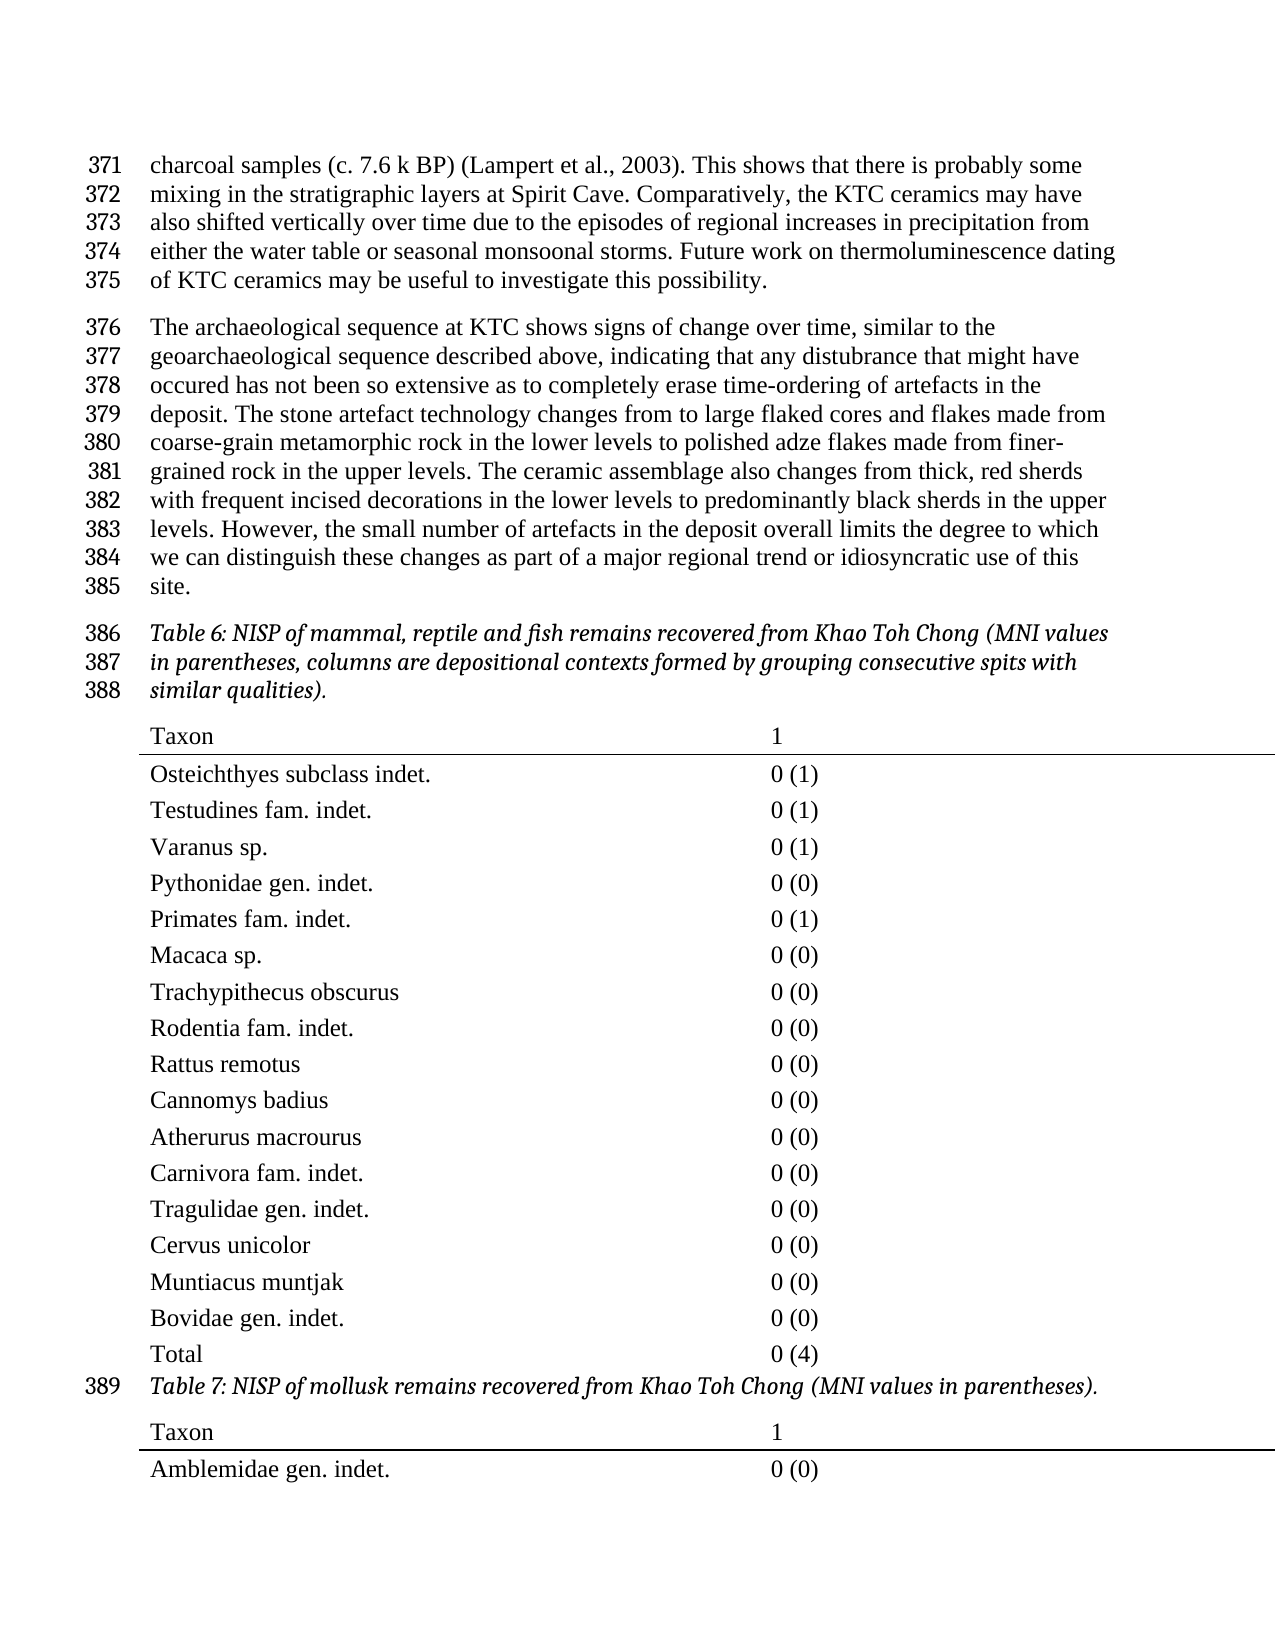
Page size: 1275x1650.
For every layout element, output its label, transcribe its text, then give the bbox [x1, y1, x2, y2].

table_cell Total [139, 1335, 759, 1372]
table_cell 0 (0) [759, 1118, 1275, 1154]
table_cell 0 (0) [759, 864, 1275, 900]
table_cell Atherurus macrourus [139, 1118, 759, 1154]
table_cell 0 (1) [759, 900, 1275, 937]
table_cell Carnivora fam. indet. [139, 1154, 759, 1190]
table_cell 0 (0) [759, 973, 1275, 1009]
table_cell Cannomys badius [139, 1082, 759, 1118]
table_cell Rodentia fam. indet. [139, 1009, 759, 1045]
table_cell 0 (1) [759, 792, 1275, 828]
table_cell 0 (0) [759, 1190, 1275, 1227]
text Table 7: NISP of mollusk remains recovered from Khao Toh Chong (MNI values in parentheses). [150, 1372, 1125, 1400]
table_cell 0 (0) [759, 1451, 1275, 1487]
table_cell Primates fam. indet. [139, 900, 759, 937]
table_cell Rattus remotus [139, 1045, 759, 1082]
table_cell 0 (1) [759, 755, 1275, 792]
table_cell 0 (0) [759, 1082, 1275, 1118]
text The archaeological sequence at KTC shows signs of change over time, similar to the geoarchaeological sequence described above, indicating that any distubrance that might have occured has not been so extensive as to completely erase time-ordering of artefacts in the deposit. The stone artefact technology changes from to large flaked cores and flakes made from coarse-grain metamorphic rock in the lower levels to polished adze flakes made from finer-grained rock in the upper levels. The ceramic assemblage also changes from thick, red sherds with frequent incised decorations in the lower levels to predominantly black sherds in the upper levels. However, the small number of artefacts in the deposit overall limits the degree to which we can distinguish these changes as part of a major regional trend or idiosyncratic use of this site. [150, 312, 1125, 600]
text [150, 150, 1125, 294]
table_cell 0 (4) [759, 1335, 1275, 1372]
table_cell 0 (0) [759, 1227, 1275, 1263]
table_cell Muntiacus muntjak [139, 1263, 759, 1299]
table_cell 0 (0) [759, 1045, 1275, 1082]
table_header 1 [759, 718, 1275, 754]
table_cell Trachypithecus obscurus [139, 973, 759, 1009]
table_cell 0 (0) [759, 1299, 1275, 1335]
table_cell Amblemidae gen. indet. [139, 1451, 759, 1487]
table_header 1 [759, 1413, 1275, 1449]
table_header Taxon [139, 1413, 759, 1449]
table_cell 0 (0) [759, 1154, 1275, 1190]
table_cell 0 (0) [759, 937, 1275, 973]
table_cell Bovidae gen. indet. [139, 1299, 759, 1335]
table_cell Macaca sp. [139, 937, 759, 973]
table_cell Tragulidae gen. indet. [139, 1190, 759, 1227]
table_cell Testudines fam. indet. [139, 792, 759, 828]
table_header Taxon [139, 718, 759, 754]
table_cell 0 (1) [759, 828, 1275, 864]
table_cell Cervus unicolor [139, 1227, 759, 1263]
table_cell Varanus sp. [139, 828, 759, 864]
text Table 6: NISP of mammal, reptile and fish remains recovered from Khao Toh Chong (MNI values in parentheses, columns are depositional contexts formed by grouping consecutive spits with similar qualities). [150, 619, 1125, 705]
table_cell 0 (0) [759, 1009, 1275, 1045]
table_cell Osteichthyes subclass indet. [139, 755, 759, 792]
table_cell Pythonidae gen. indet. [139, 864, 759, 900]
table_cell 0 (0) [759, 1263, 1275, 1299]
